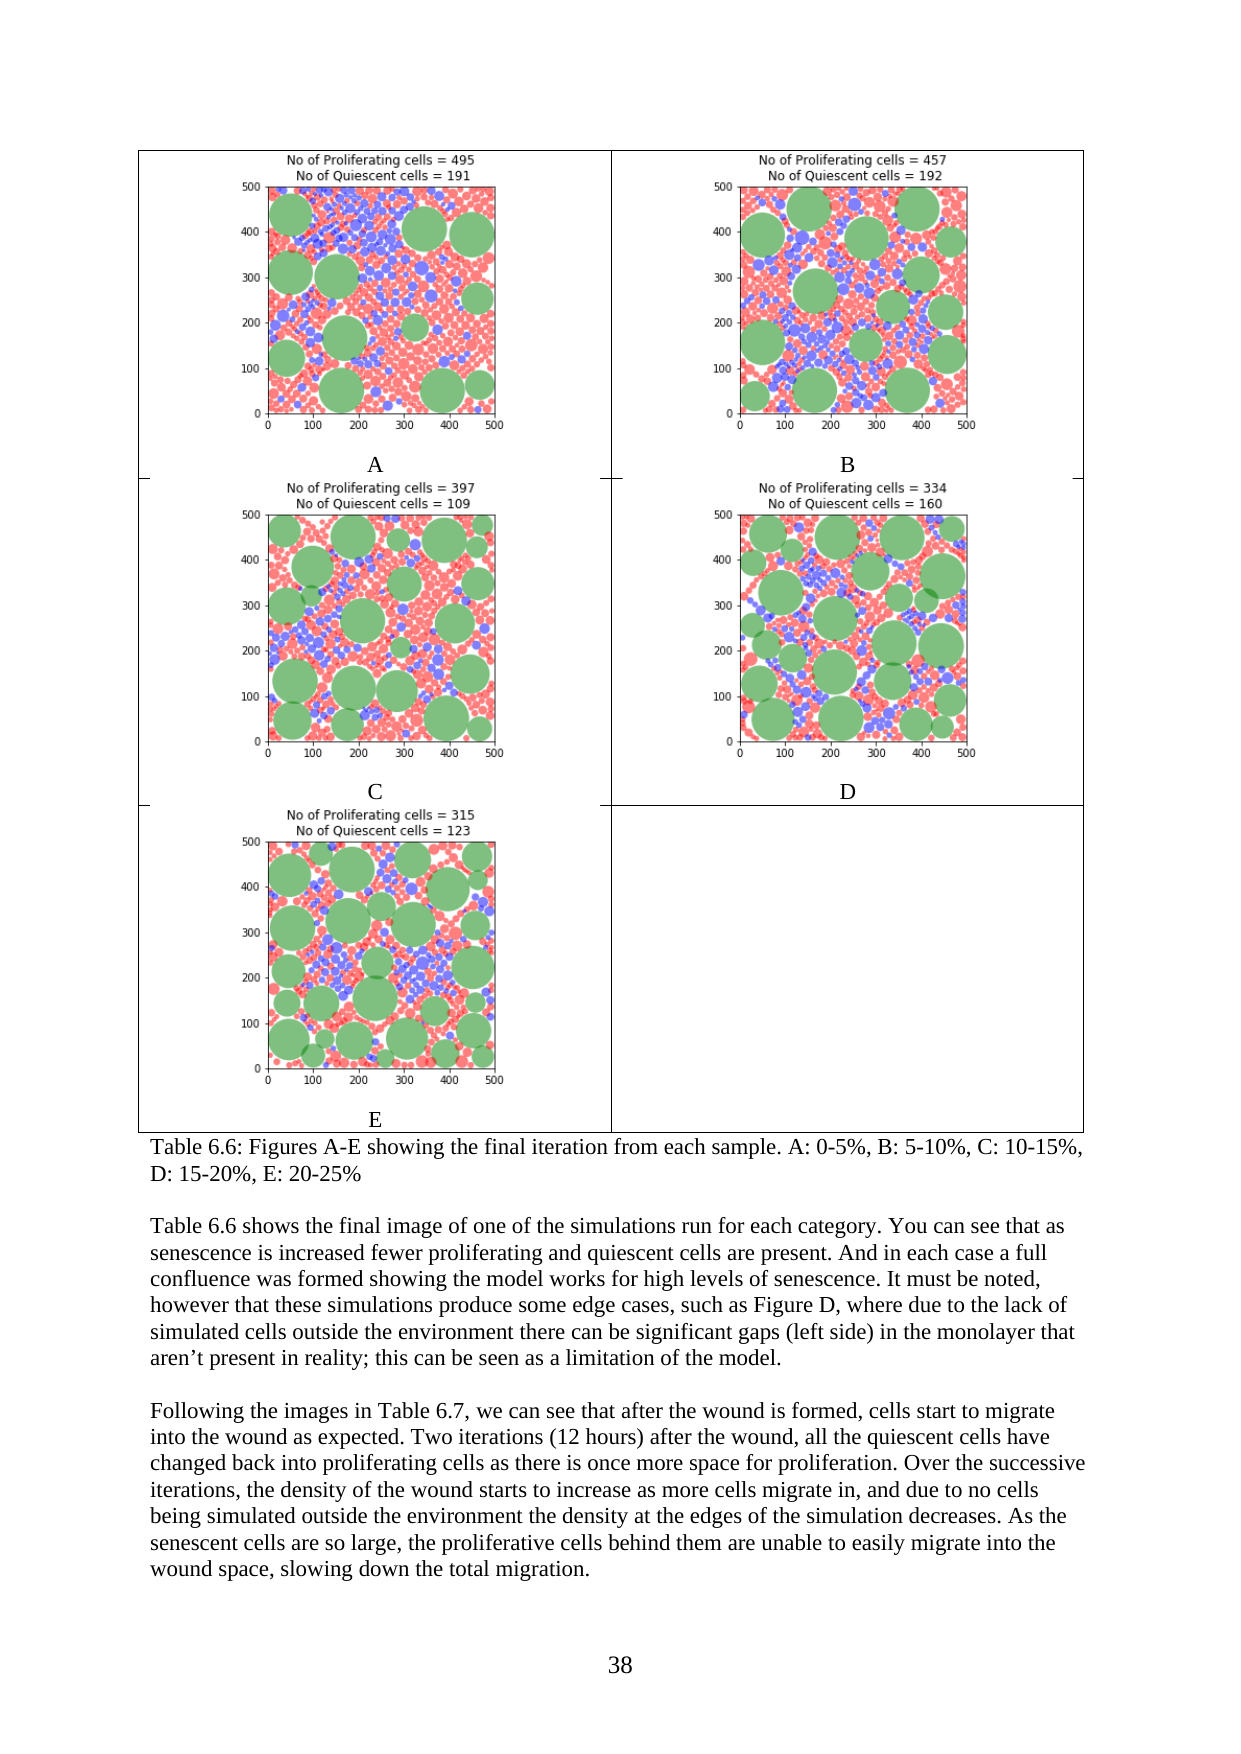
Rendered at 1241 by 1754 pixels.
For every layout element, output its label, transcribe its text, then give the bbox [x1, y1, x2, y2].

picture [622, 478, 1073, 779]
table_header B [612, 151, 1083, 477]
picture [150, 478, 600, 779]
picture [150, 805, 600, 1106]
table_cell C [139, 479, 611, 805]
picture [622, 151, 1073, 451]
picture [150, 151, 600, 451]
text Following the images in Table 6.7, we can see that after the wound is formed, cells start to migrate into the wound as expected. Two iterations (12 hours) after the wound, all the quiescent cells have changed back into proliferating cells as there is once more space for proliferation. Over the successive iterations, the density of the wound starts to increase as more cells migrate in, and due to no cells being simulated outside the environment the density at the edges of the simulation decreases. As the senescent cells are so large, the proliferative cells behind them are unable to easily migrate into the wound space, slowing down the total migration. [150, 1397, 1090, 1581]
text Table 6.6 shows the final image of one of the simulations run for each category. You can see that as senescence is increased fewer proliferating and quiescent cells are present. And in each case a full confluence was formed showing the model works for high levels of senescence. It must be noted, however that these simulations produce some edge cases, such as Figure D, where due to the lack of simulated cells outside the environment there can be significant gaps (left side) in the monolayer that aren’t present in reality; this can be seen as a limitation of the model. [150, 1212, 1090, 1370]
text Table 6.6: Figures A-E showing the final iteration from each sample. A: 0-5%, B: 5-10%, C: 10-15%, D: 15-20%, E: 20-25% [150, 1133, 1090, 1186]
table_cell E [139, 806, 611, 1132]
table_cell [612, 806, 1083, 1132]
table_cell D [612, 479, 1083, 805]
table_header A [139, 151, 611, 477]
